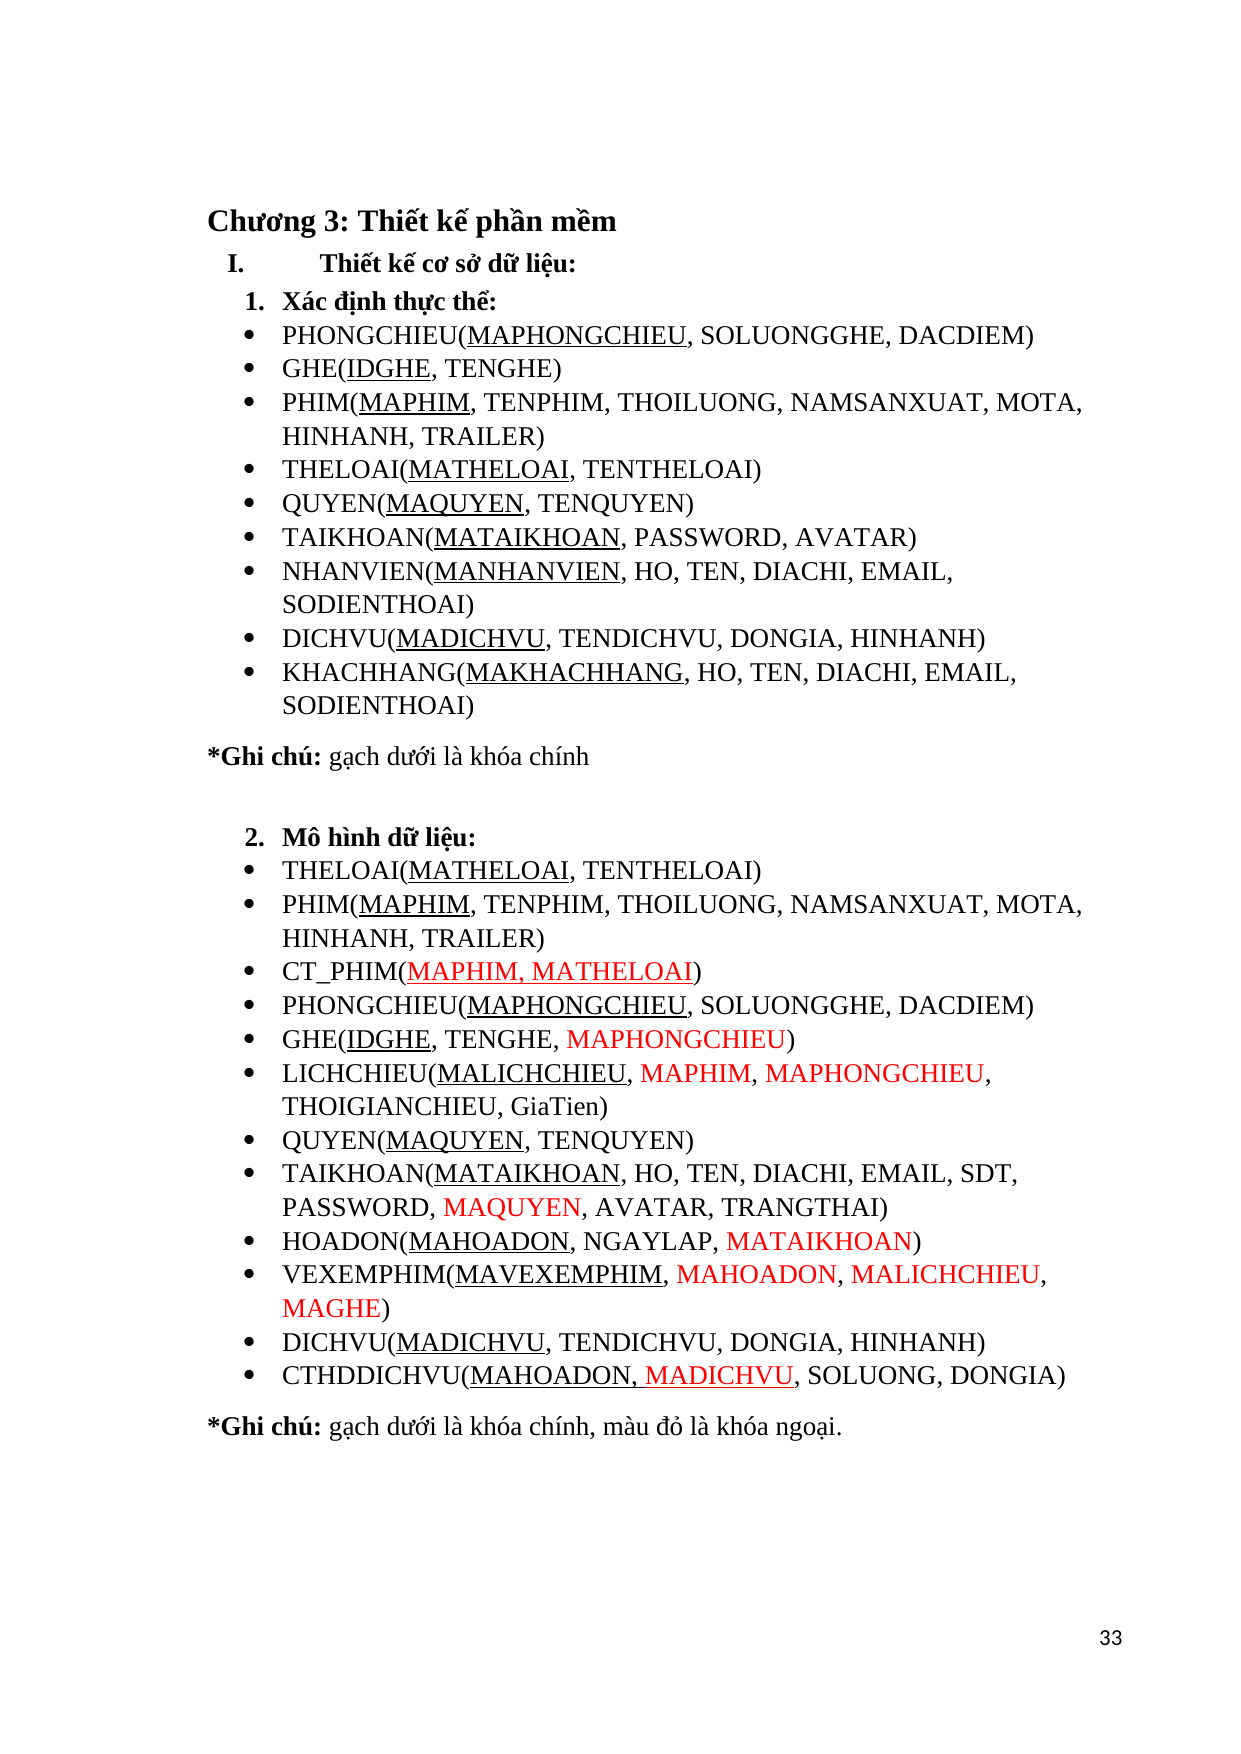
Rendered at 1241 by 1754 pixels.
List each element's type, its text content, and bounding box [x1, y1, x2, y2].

list HOADON(MAHOADON, NGAYLAP, MATAIKHOAN) [244, 1225, 1122, 1256]
subtitle Mô hình dữ liệu: [244, 821, 1122, 852]
list GHE(IDGHE, TENGHE, MAPHONGCHIEU) [244, 1023, 1122, 1054]
list VEXEMPHIM(MAVEXEMPHIM, MAHOADON, MALICHCHIEU, MAGHE) [244, 1258, 1122, 1323]
list CT_PHIM(MAPHIM, MATHELOAI) [244, 955, 1122, 987]
subtitle Thiết kế cơ sở dữ liệu: [244, 248, 1122, 279]
list GHE(IDGHE, TENGHE) [244, 353, 1122, 384]
list DICHVU(MADICHVU, TENDICHVU, DONGIA, HINHANH) [244, 1326, 1122, 1357]
list CTHDDICHVU(MAHOADON, MADICHVU, SOLUONG, DONGIA) [244, 1359, 1122, 1391]
list QUYEN(MAQUYEN, TENQUYEN) [244, 487, 1122, 518]
subtitle Chương 3: Thiết kế phần mềm [207, 202, 1122, 238]
list TAIKHOAN(MATAIKHOAN, HO, TEN, DIACHI, EMAIL, SDT, PASSWORD, MAQUYEN, AVATAR, TRANGTHAI) [244, 1158, 1122, 1222]
list KHACHHANG(MAKHACHHANG, HO, TEN, DIACHI, EMAIL, SODIENTHOAI) [244, 656, 1122, 721]
list PHONGCHIEU(MAPHONGCHIEU, SOLUONGGHE, DACDIEM) [244, 319, 1122, 350]
list PHIM(MAPHIM, TENPHIM, THOILUONG, NAMSANXUAT, MOTA, HINHANH, TRAILER) [244, 888, 1122, 953]
text *Ghi chú: gạch dưới là khóa chính [207, 739, 1122, 771]
text *Ghi chú: gạch dưới là khóa chính, màu đỏ là khóa ngoại. [207, 1410, 1122, 1441]
list THELOAI(MATHELOAI, TENTHELOAI) [244, 854, 1122, 886]
list DICHVU(MADICHVU, TENDICHVU, DONGIA, HINHANH) [244, 622, 1122, 653]
list NHANVIEN(MANHANVIEN, HO, TEN, DIACHI, EMAIL, SODIENTHOAI) [244, 555, 1122, 619]
list PHONGCHIEU(MAPHONGCHIEU, SOLUONGGHE, DACDIEM) [244, 989, 1122, 1020]
list THELOAI(MATHELOAI, TENTHELOAI) [244, 453, 1122, 485]
subtitle Xác định thực thể: [244, 285, 1122, 316]
list LICHCHIEU(MALICHCHIEU, MAPHIM, MAPHONGCHIEU, THOIGIANCHIEU, GiaTien) [244, 1057, 1122, 1121]
list QUYEN(MAQUYEN, TENQUYEN) [244, 1124, 1122, 1155]
list PHIM(MAPHIM, TENPHIM, THOILUONG, NAMSANXUAT, MOTA, HINHANH, TRAILER) [244, 386, 1122, 451]
list TAIKHOAN(MATAIKHOAN, PASSWORD, AVATAR) [244, 521, 1122, 552]
